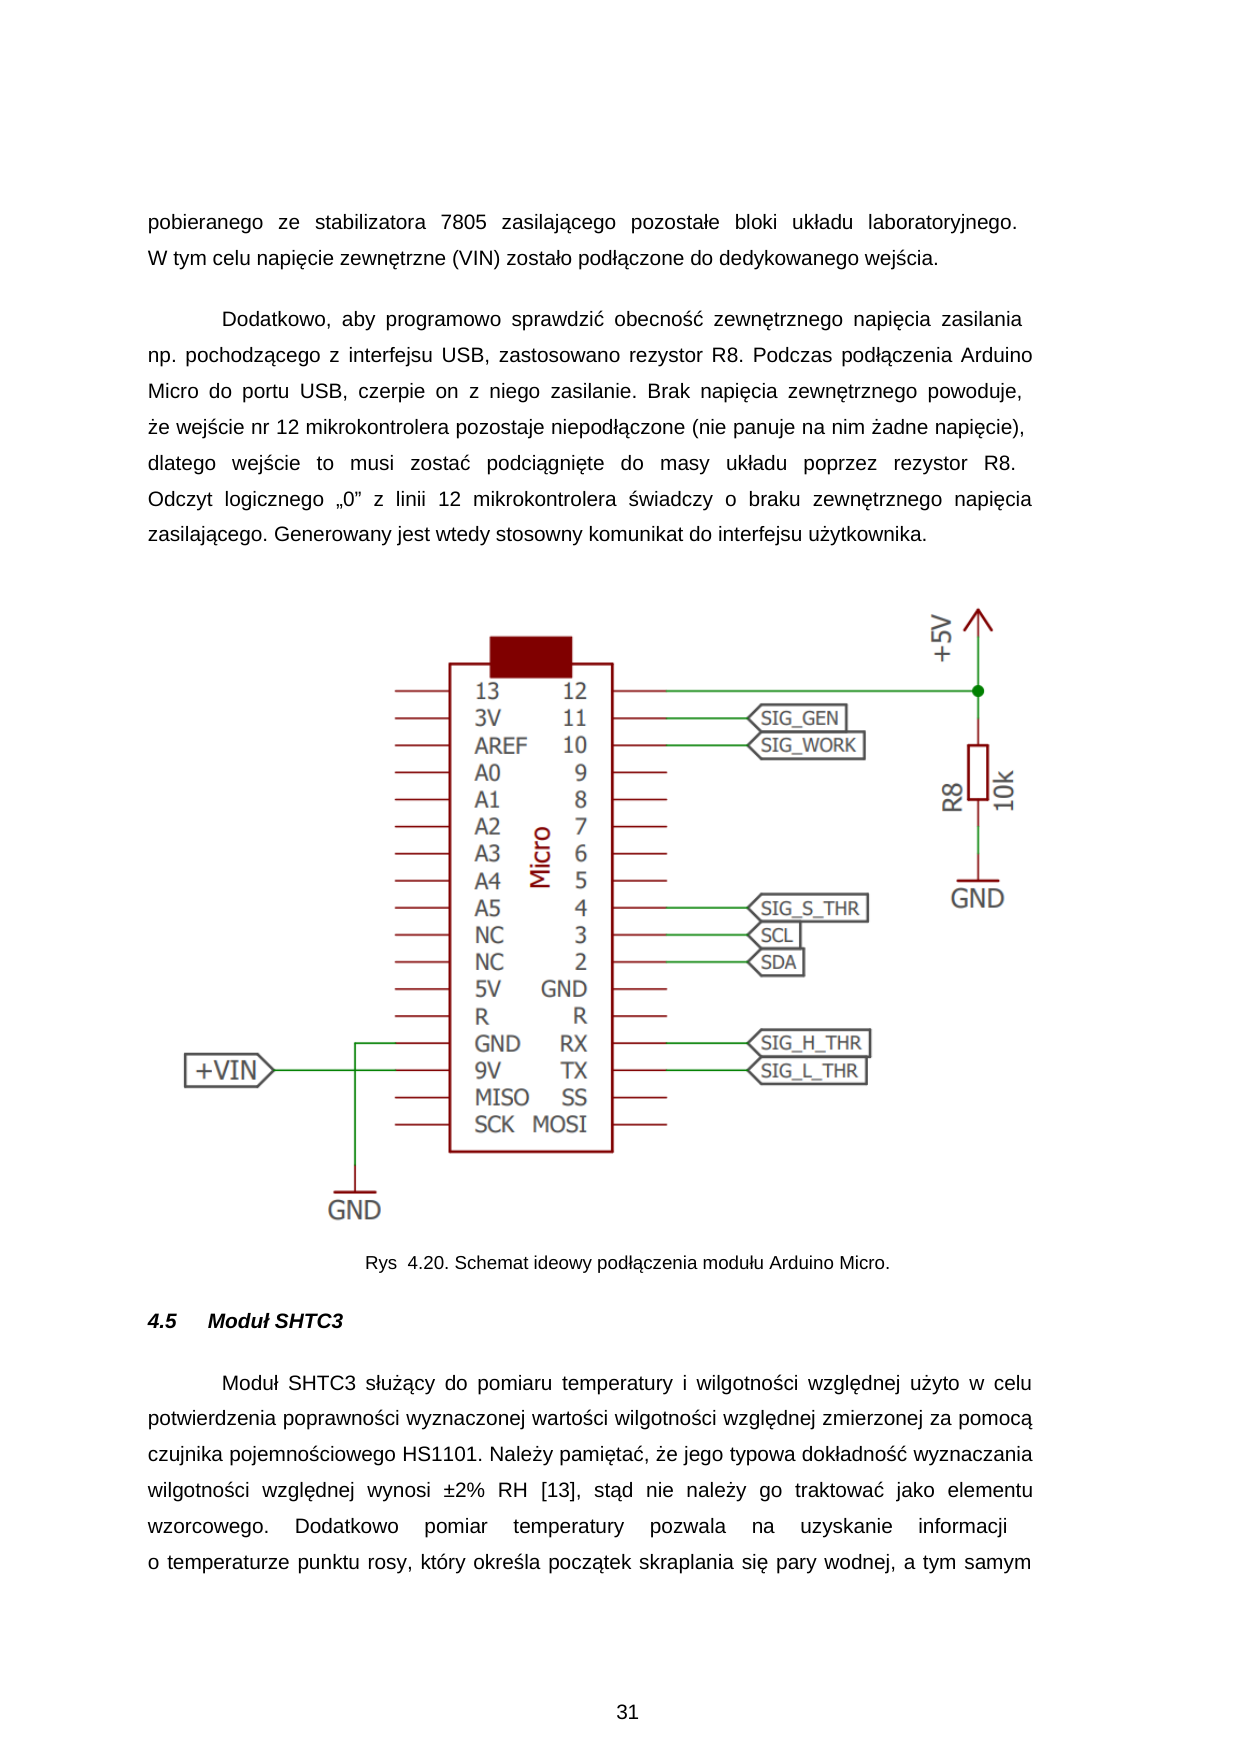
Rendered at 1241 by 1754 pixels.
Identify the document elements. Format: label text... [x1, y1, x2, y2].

picture [155, 583, 1026, 1228]
text Dodatkowo, aby programowo sprawdzić obecność zewnętrznego napięcia zasilania np. pochodzącego z interfejsu USB, zastosowano rezystor R8. Podczas podłączenia Arduino Micro do portu USB, czerpie on z niego zasilanie. Brak napięcia zewnętrznego powoduje, że wejście nr 12 mikrokontrolera pozostaje niepodłączone (nie panuje na nim żadne napięcie), dlatego wejście to musi zostać podciągnięte do masy układu poprzez rezystor R8. Odczyt logicznego „0” z linii 12 mikrokontrolera świadczy o braku zewnętrznego napięcia zasilającego. Generowany jest wtedy stosowny komunikat do interfejsu użytkownika. [148, 307, 1033, 546]
subtitle Moduł SHTC3 [148, 1309, 1033, 1333]
